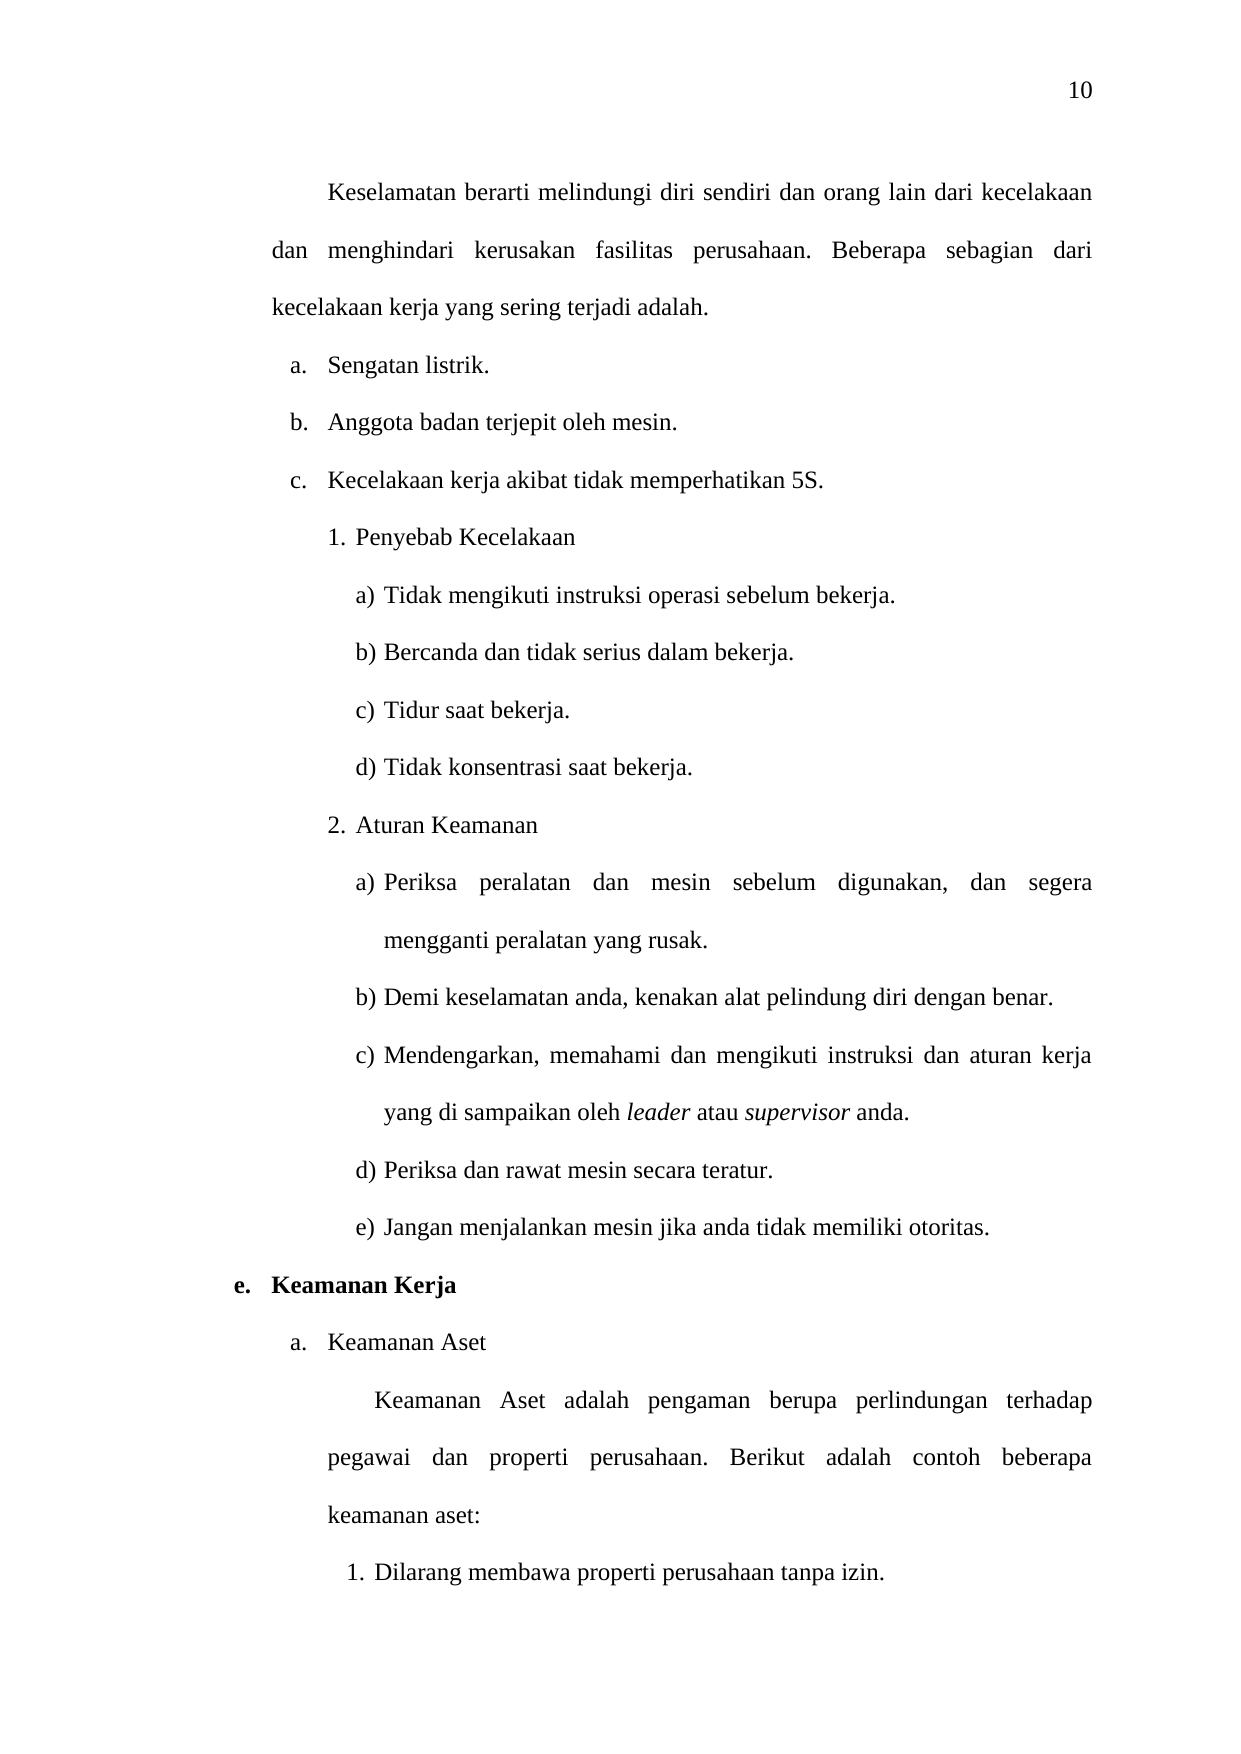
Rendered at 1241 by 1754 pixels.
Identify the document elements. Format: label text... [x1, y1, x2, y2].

list Penyebab Kecelakaan [327, 522, 1092, 551]
list Keamanan Aset adalah pengaman berupa perlindungan terhadap pegawai dan properti perusahaan. Berikut adalah contoh beberapa keamanan aset: [327, 1385, 1092, 1528]
list Bercanda dan tidak serius dalam bekerja. [355, 637, 1092, 666]
list Tidur saat bekerja. [355, 695, 1092, 723]
list Aturan Keamanan [327, 810, 1092, 838]
list Mendengarkan, memahami dan mengikuti instruksi dan aturan kerja yang di sampaikan oleh leader atau supervisor anda. [355, 1040, 1092, 1126]
list Tidak mengikuti instruksi operasi sebelum bekerja. [355, 580, 1092, 608]
list Kecelakaan kerja akibat tidak memperhatikan 5S. [290, 465, 1092, 493]
list Keamanan Aset [290, 1327, 1092, 1356]
list Keamanan Kerja [233, 1270, 1092, 1298]
list Demi keselamatan anda, kenakan alat pelindung diri dengan benar. [355, 982, 1092, 1011]
list Periksa peralatan dan mesin sebelum digunakan, dan segera mengganti peralatan yang rusak. [355, 867, 1092, 953]
list Periksa dan rawat mesin secara teratur. [355, 1155, 1092, 1183]
list Keselamatan berarti melindungi diri sendiri dan orang lain dari kecelakaan dan menghindari kerusakan fasilitas perusahaan. Beberapa sebagian dari kecelakaan kerja yang sering terjadi adalah. [272, 177, 1092, 321]
list Anggota badan terjepit oleh mesin. [290, 407, 1092, 436]
list Tidak konsentrasi saat bekerja. [355, 752, 1092, 781]
list Dilarang membawa properti perusahaan tanpa izin. [346, 1557, 1092, 1586]
list Jangan menjalankan mesin jika anda tidak memiliki otoritas. [355, 1212, 1092, 1241]
list Sengatan listrik. [290, 350, 1092, 378]
